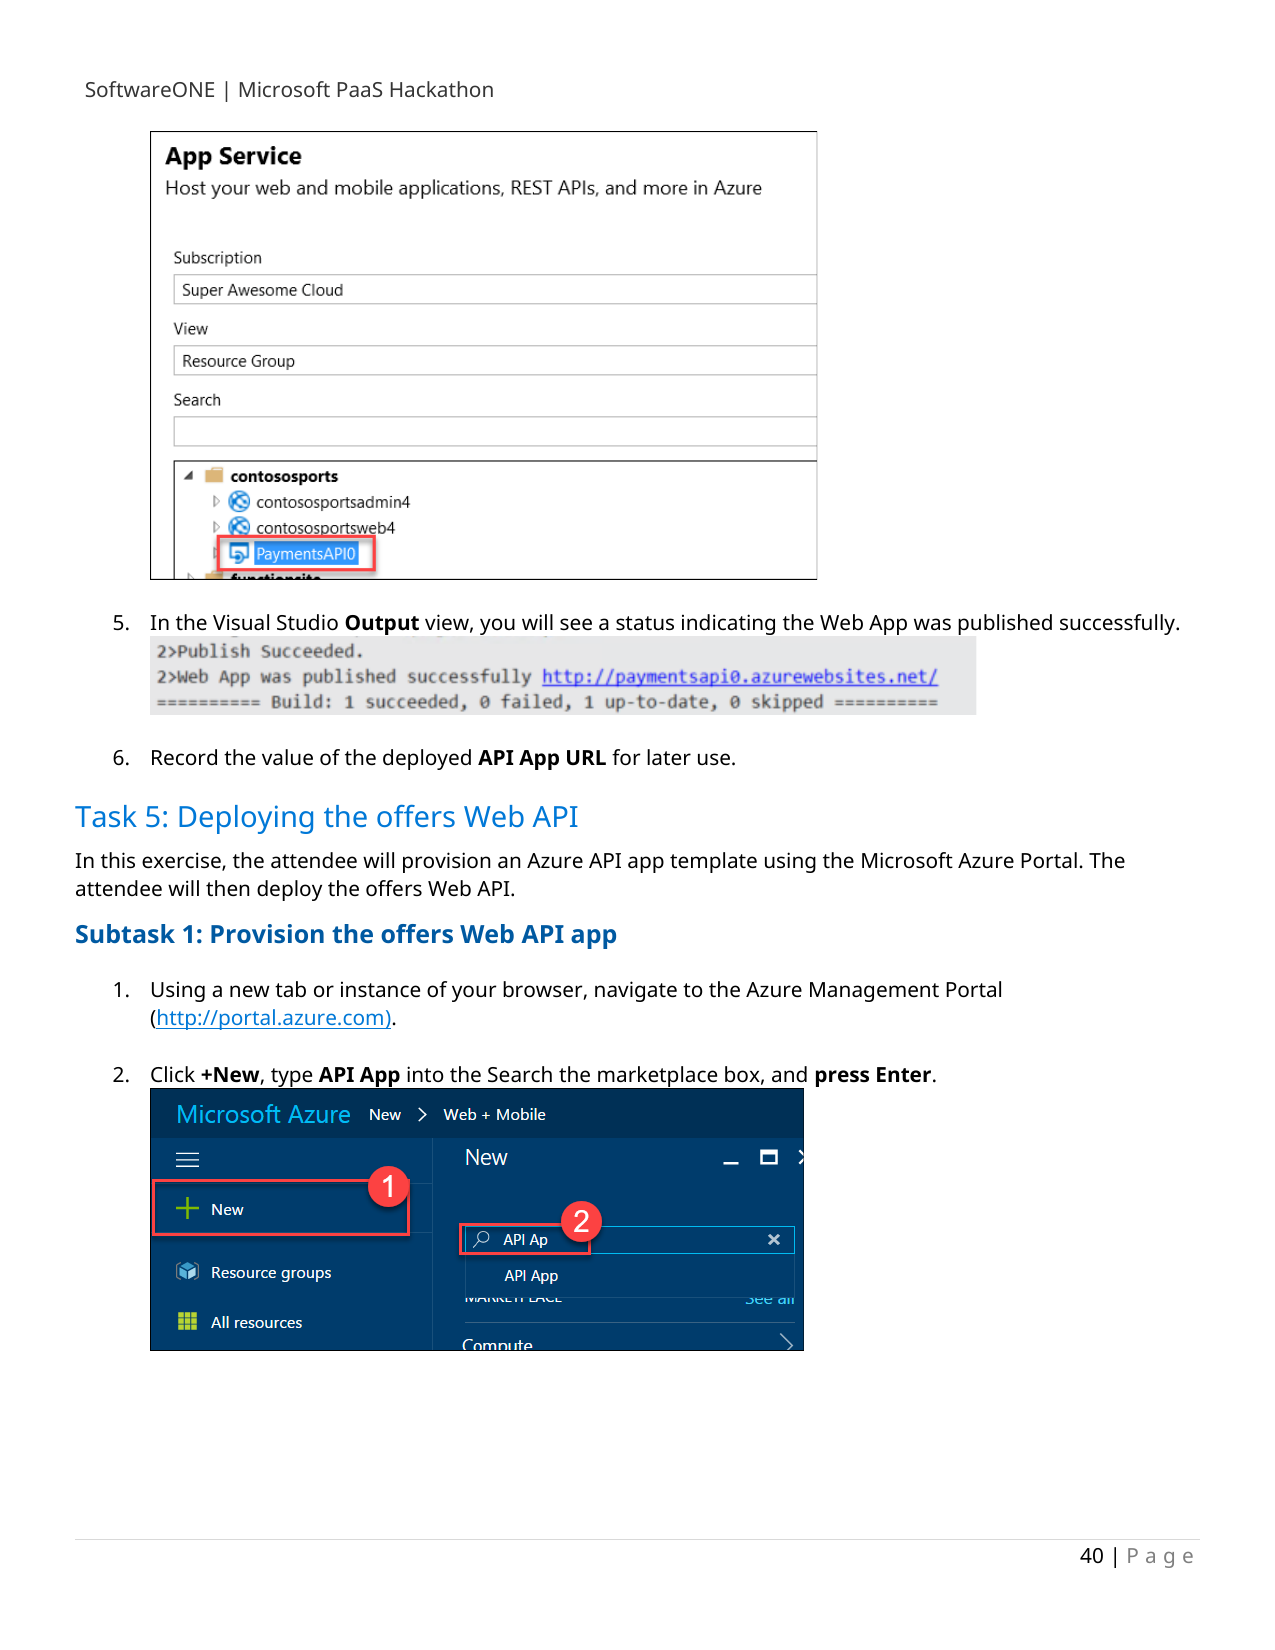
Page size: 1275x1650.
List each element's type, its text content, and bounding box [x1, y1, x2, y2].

subtitle Task 5: Deploying the offers Web API [75, 797, 1200, 836]
list Using a new tab or instance of your browser, navigate to the Azure Management Portal (http://portal.azure.com). [112, 975, 1200, 1032]
list Record the value of the deployed API App URL for later use. [112, 743, 1200, 772]
picture [150, 1088, 804, 1351]
picture [150, 636, 977, 715]
list In the Visual Studio Output view, you will see a status indicating the Web App was published successfully. [112, 608, 1200, 637]
text In this exercise, the attendee will provision an Azure API app template using the Microsoft Azure Portal. The attendee will then deploy the offers Web API. [75, 846, 1200, 903]
list Click +New, type API App into the Search the marketplace box, and press Enter. [112, 1060, 1200, 1089]
subtitle Subtask 1: Provision the offers Web API app [75, 919, 1200, 950]
picture [150, 131, 818, 580]
